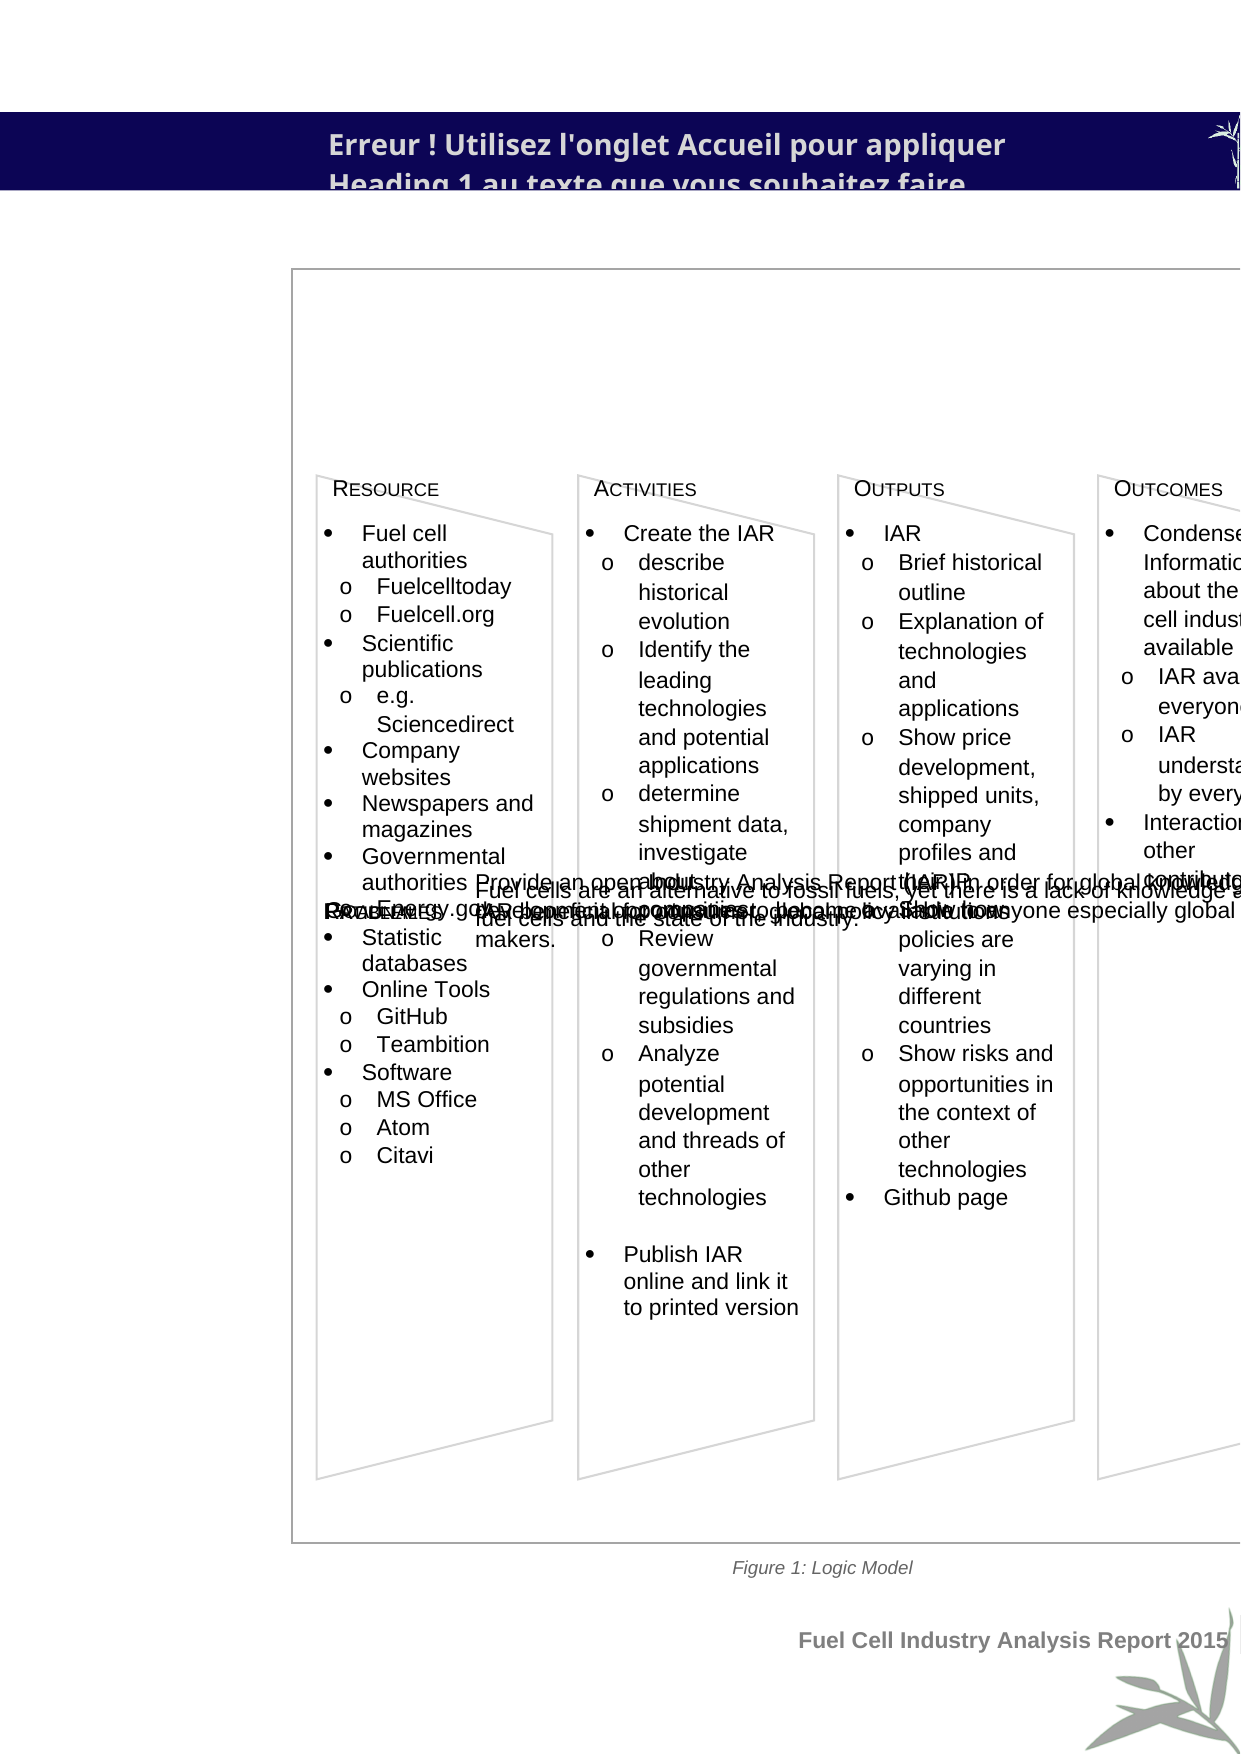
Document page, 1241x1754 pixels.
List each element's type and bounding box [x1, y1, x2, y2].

picture [1068, 1607, 1241, 1754]
